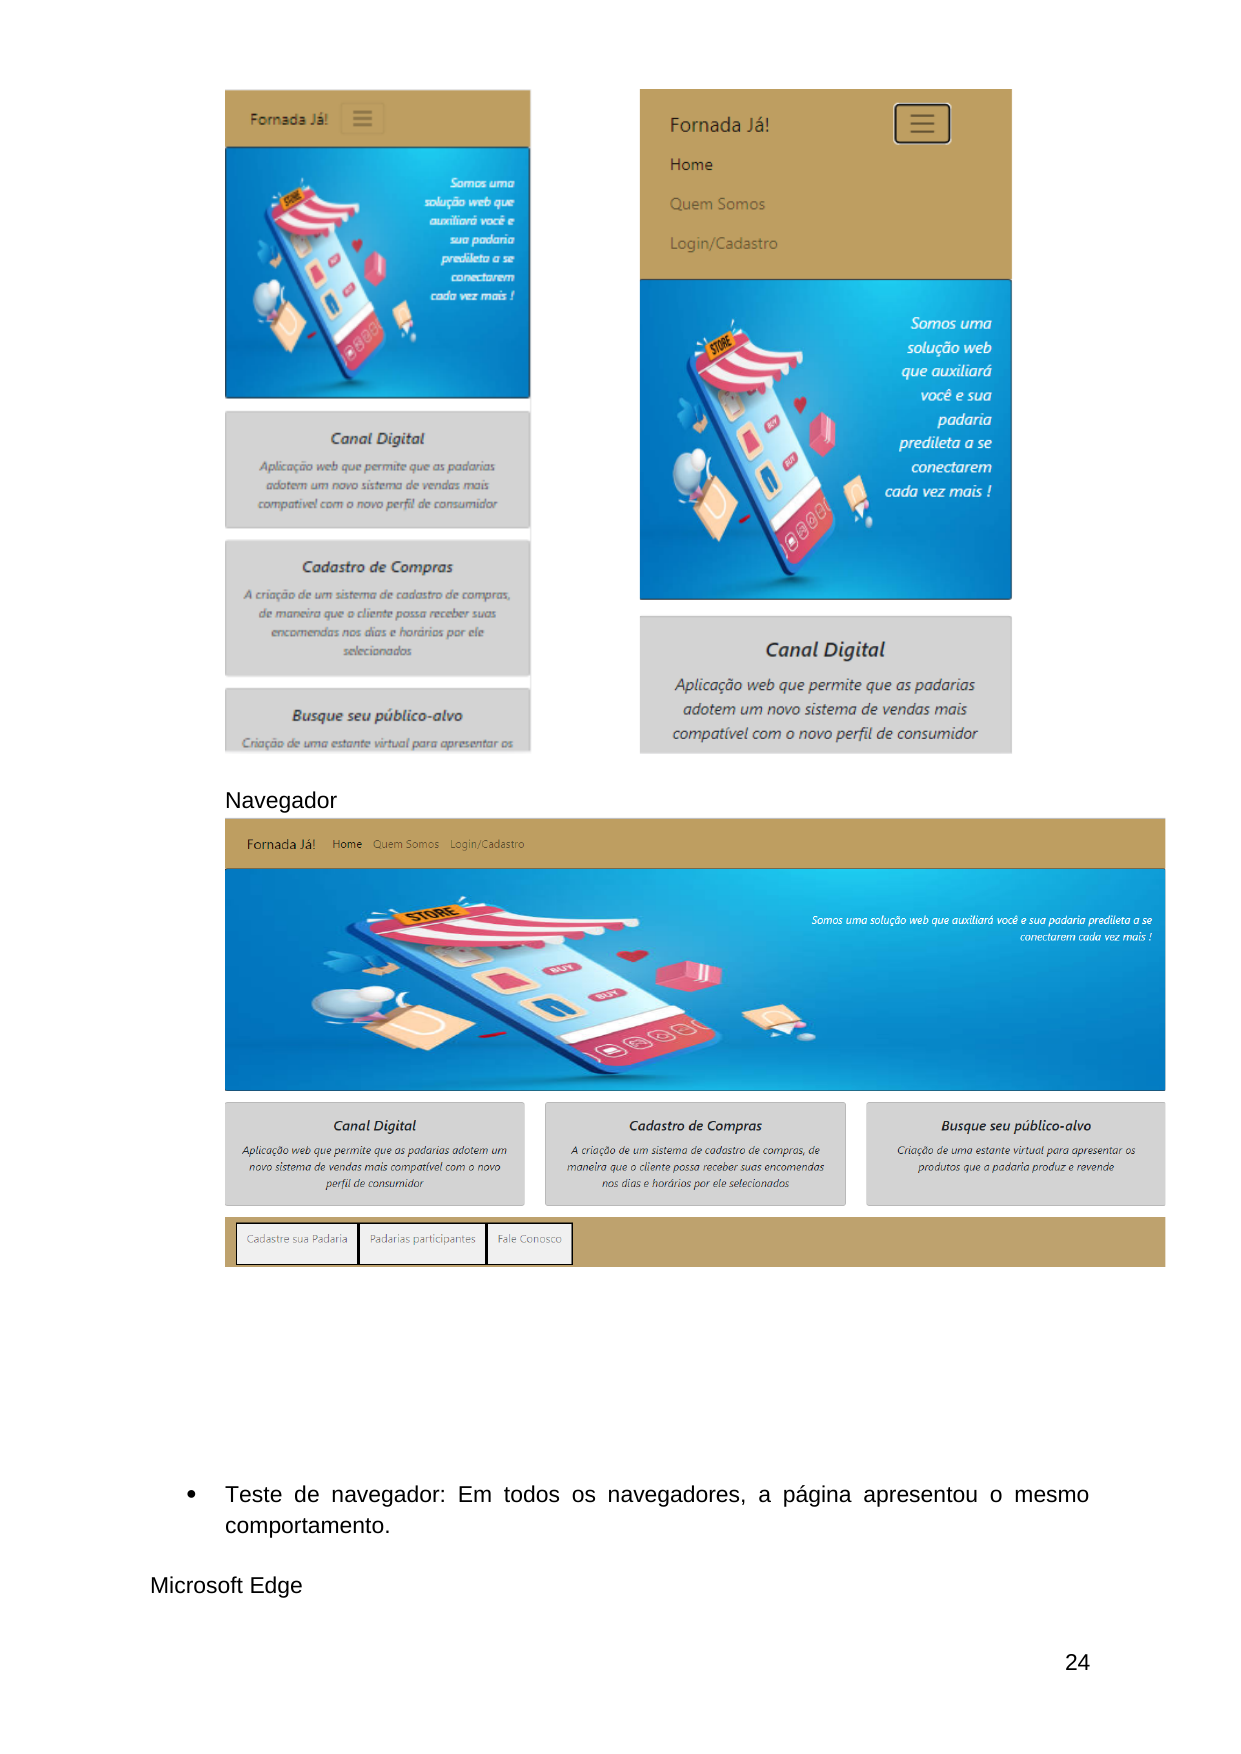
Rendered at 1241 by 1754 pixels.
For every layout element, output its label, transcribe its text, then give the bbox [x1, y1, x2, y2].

text Microsoft Edge [150, 1572, 1090, 1598]
list Navegador [225, 787, 1090, 814]
picture [225, 89, 532, 754]
picture [639, 89, 1013, 754]
list Teste de navegador: Em todos os navegadores, a página apresentou o mesmo comportamento. [187, 1481, 1090, 1538]
picture [225, 817, 1166, 1267]
picture [796, 1033, 815, 1041]
